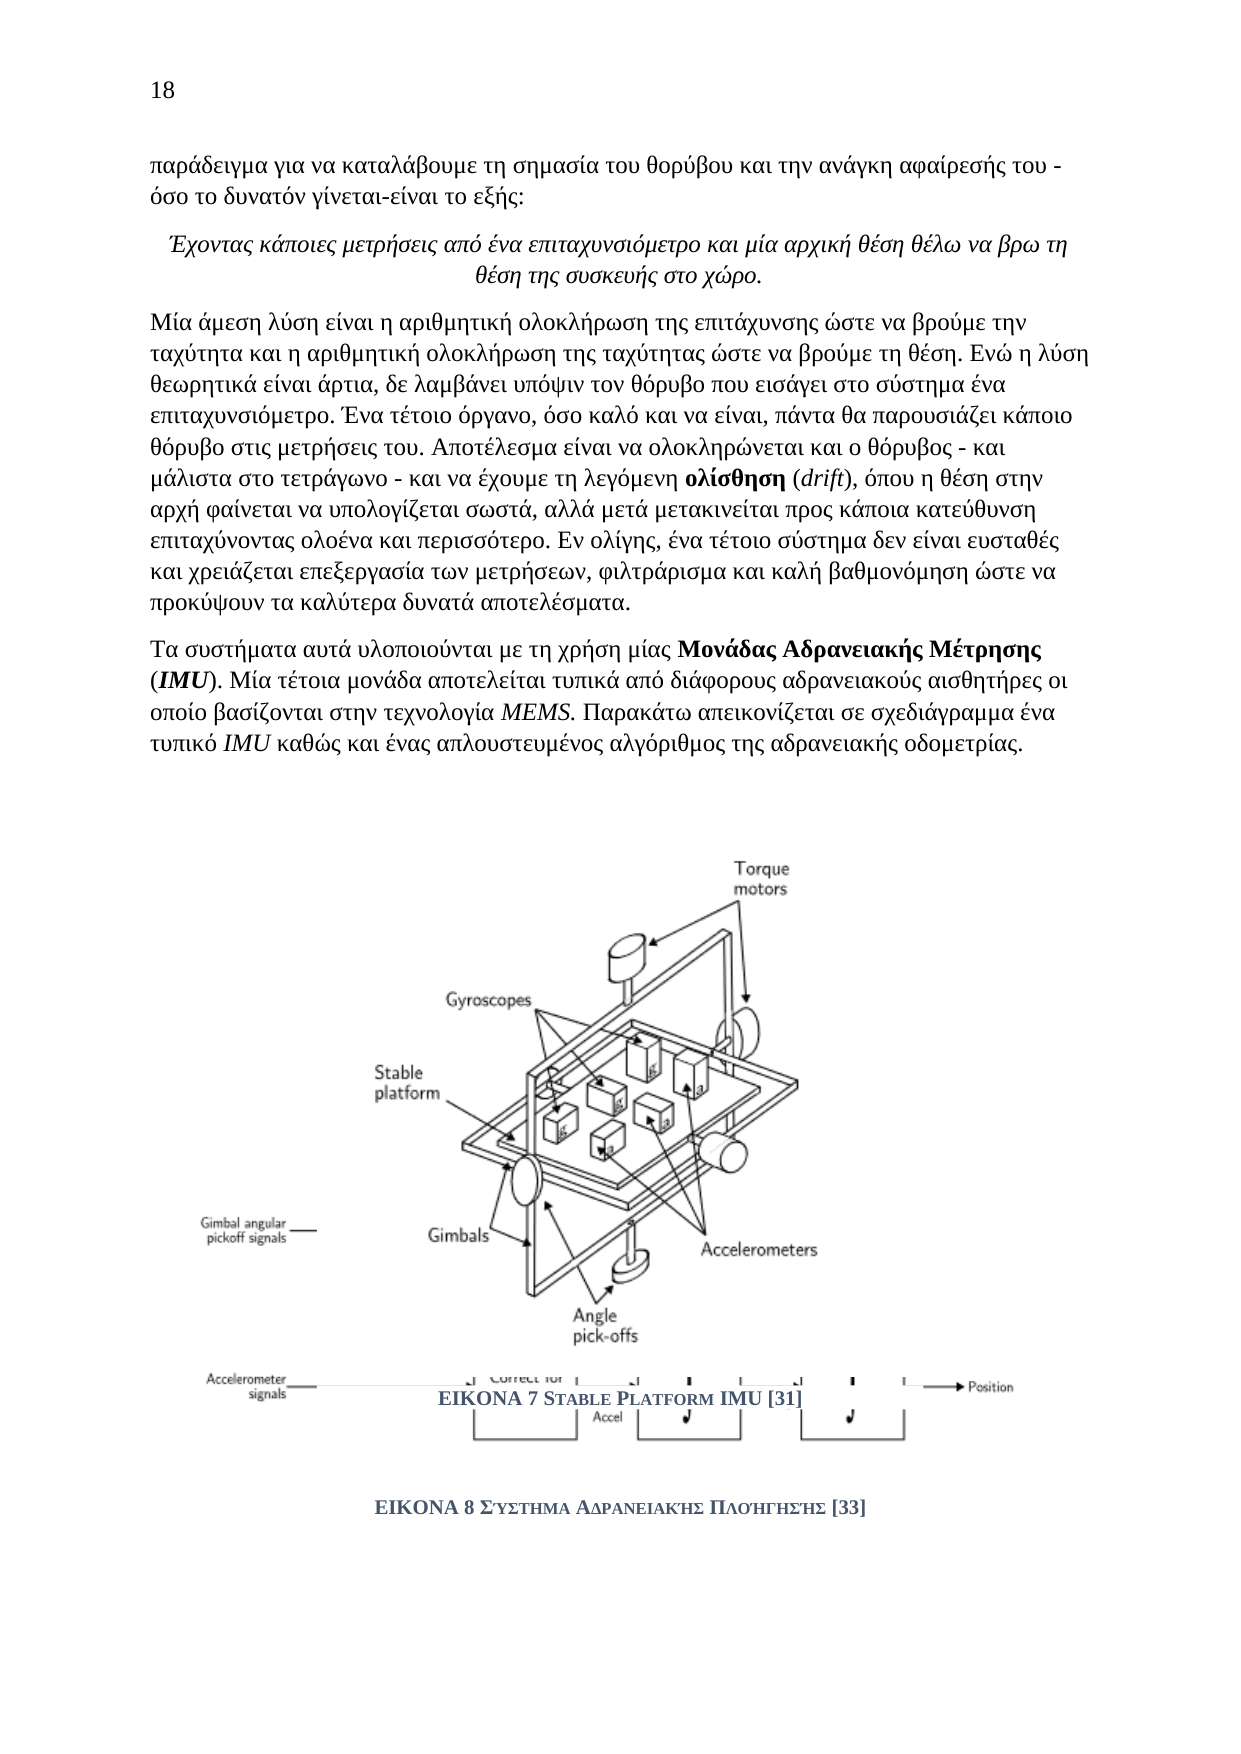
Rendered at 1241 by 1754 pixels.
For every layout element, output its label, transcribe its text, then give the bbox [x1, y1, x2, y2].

picture [150, 827, 1089, 1477]
text Έχοντας κάποιες μετρήσεις από ένα επιταχυνσιόμετρο και μία αρχική θέση θέλω να βρω τη θέση της συσκευής στο χώρο. [150, 229, 1090, 288]
text ΕΙΚΟΝΑ 8 Σύστημα Αδρανειακής Πλοήγησής [33] [150, 1495, 1090, 1519]
text Μία άμεση λύση είναι η αριθμητική ολοκλήρωση της επιτάχυνσης ώστε να βρούμε την ταχύτητα και η αριθμητική ολοκλήρωση της ταχύτητας ώστε να βρούμε τη θέση. Ενώ η λύση θεωρητικά είναι άρτια, δε λαμβάνει υπόψιν τον θόρυβο που εισάγει στο σύστημα ένα επιταχυνσιόμετρο. Ένα τέτοιο όργανο, όσο καλό και να είναι, πάντα θα παρουσιάζει κάποιο θόρυβο στις μετρήσεις του. Αποτέλεσμα είναι να ολοκληρώνεται και ο θόρυβος - και μάλιστα στο τετράγωνο - και να έχουμε τη λεγόμενη ολίσθηση (drift), όπου η θέση στην αρχή φαίνεται να υπολογίζεται σωστά, αλλά μετά μετακινείται προς κάποια κατεύθυνση επιταχύνοντας ολοένα και περισσότερο. Εν ολίγης, ένα τέτοιο σύστημα δεν είναι ευσταθές και χρειάζεται επεξεργασία των μετρήσεων, φιλτράρισμα και καλή βαθμονόμηση ώστε να προκύψουν τα καλύτερα δυνατά αποτελέσματα. [150, 307, 1090, 616]
text Τα συστήματα αυτά υλοποιούνται με τη χρήση μίας Μονάδας Αδρανειακής Μέτρησης (IMU). Μία τέτοια μονάδα αποτελείται τυπικά από διάφορους αδρανειακούς αισθητήρες οι οποίο βασίζονται στην τεχνολογία MEMS. Παρακάτω απεικονίζεται σε σχεδιάγραμμα ένα τυπικό IMU καθώς και ένας απλουστευμένος αλγόριθμος της αδρανειακής οδομετρίας. [150, 634, 1090, 756]
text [150, 150, 1090, 210]
